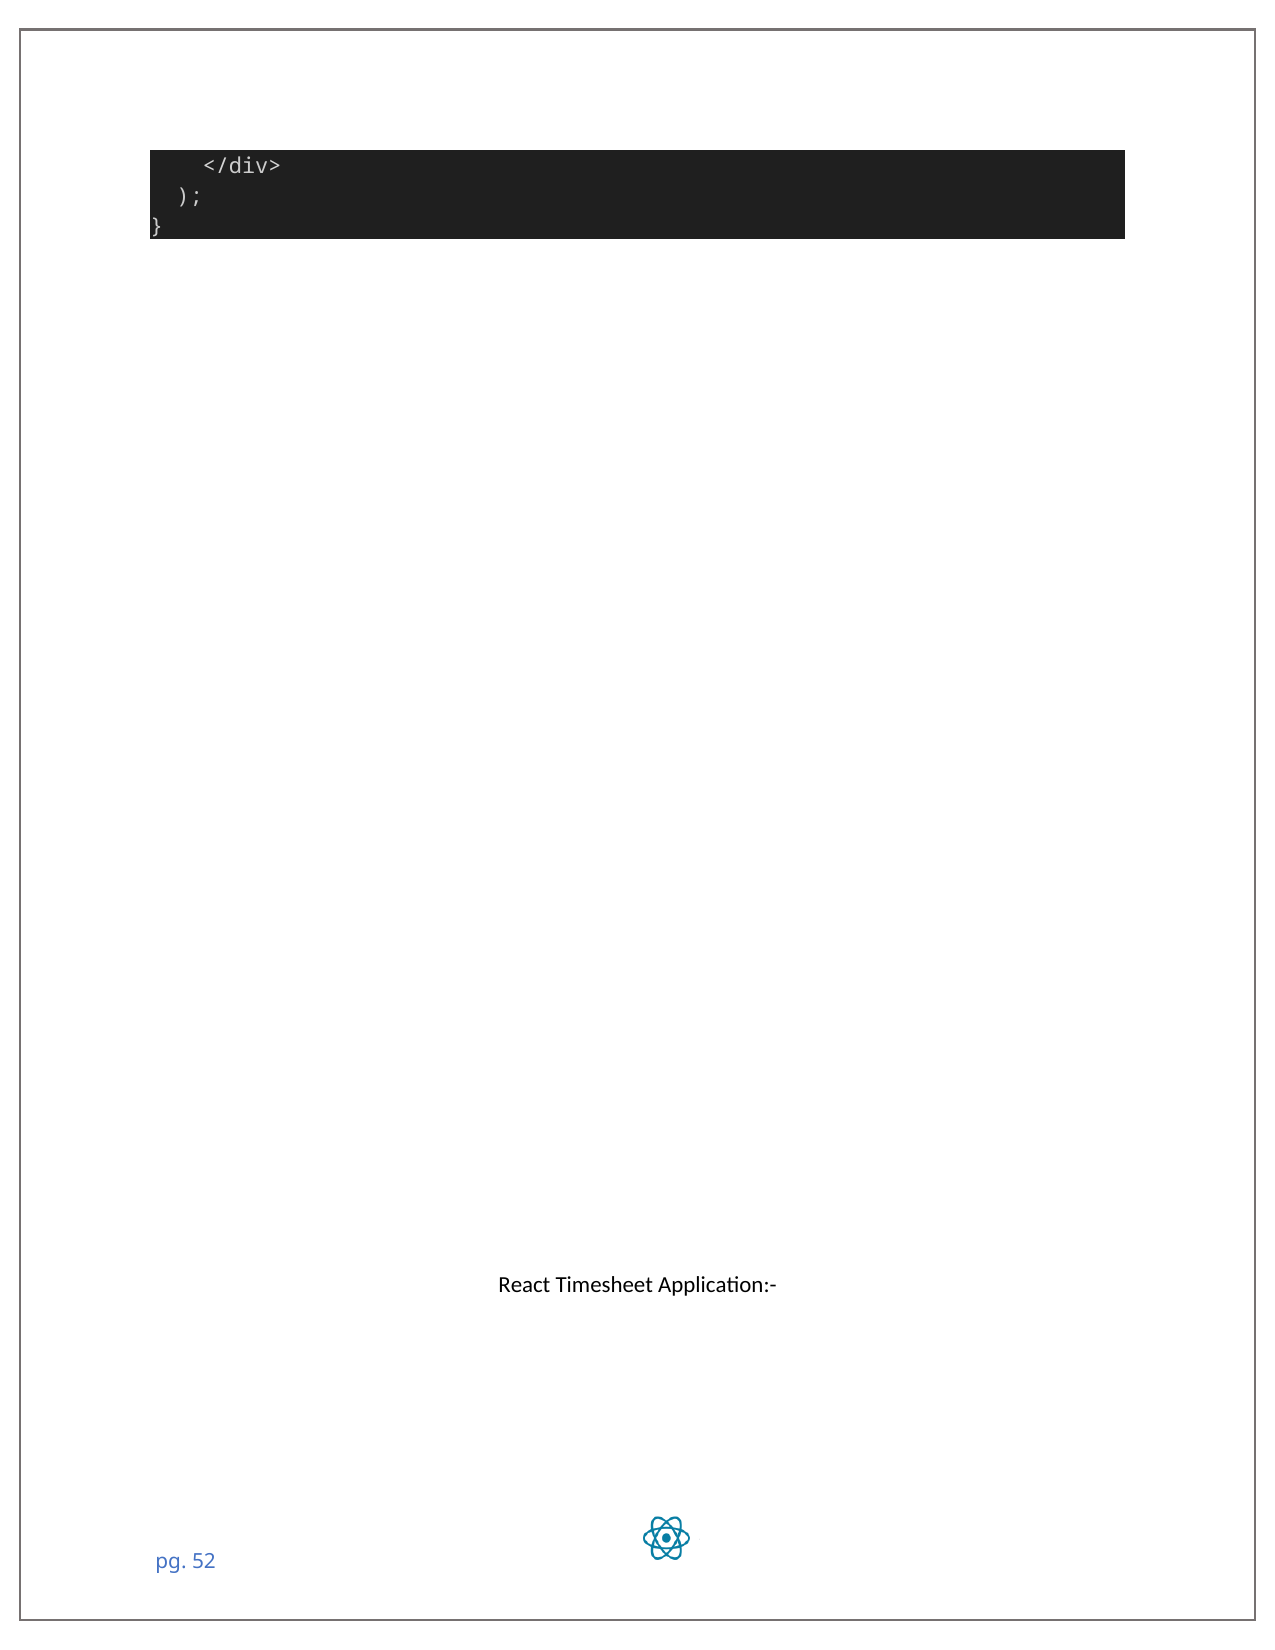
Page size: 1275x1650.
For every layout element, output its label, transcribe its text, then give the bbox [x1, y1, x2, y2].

text </div> [150, 150, 1125, 180]
text React Timesheet Application:- [150, 1271, 1125, 1299]
text } [150, 209, 1125, 239]
picture [632, 1508, 700, 1569]
text ); [150, 180, 1125, 209]
